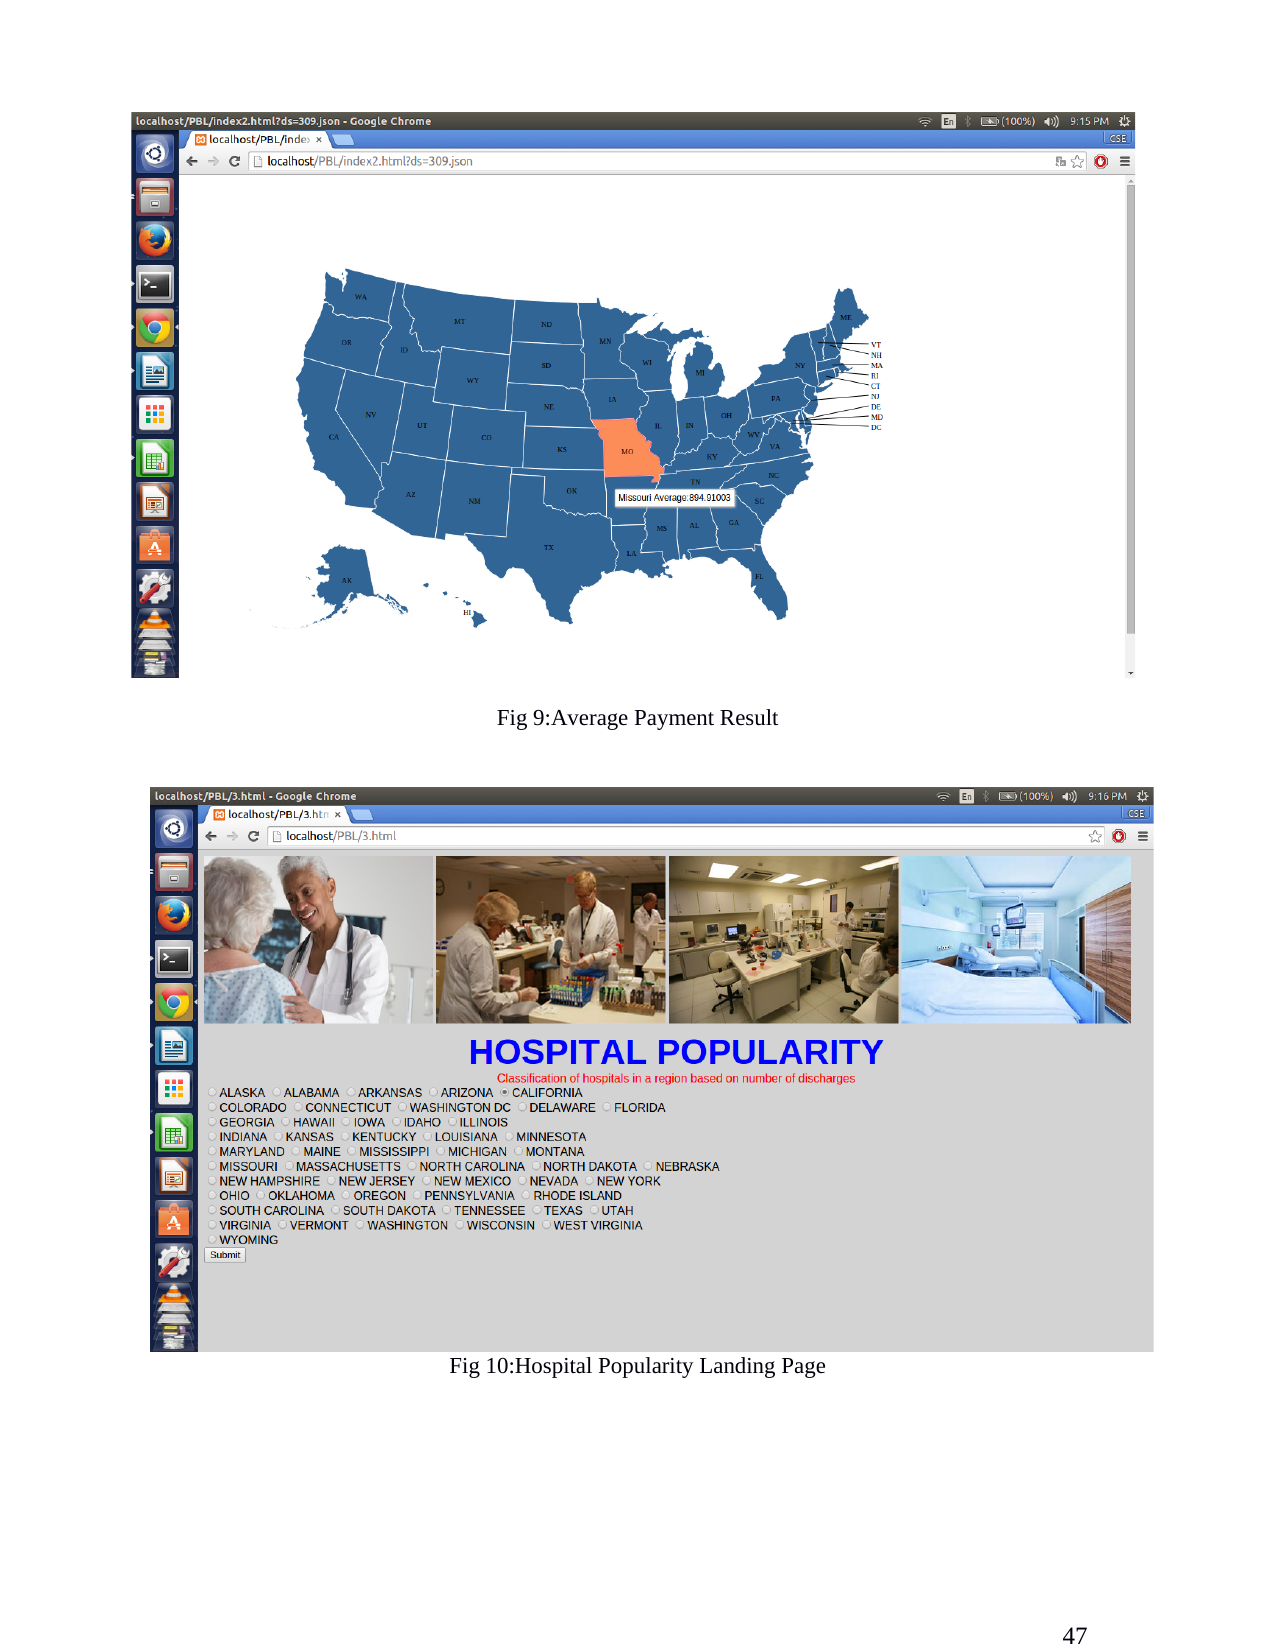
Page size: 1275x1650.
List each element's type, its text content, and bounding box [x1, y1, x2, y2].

picture [150, 787, 1154, 1352]
picture [131, 112, 1136, 678]
text Fig 10:Hospital Popularity Landing Page [187, 1352, 1087, 1378]
text Fig 9:Average Payment Result [187, 704, 1087, 730]
